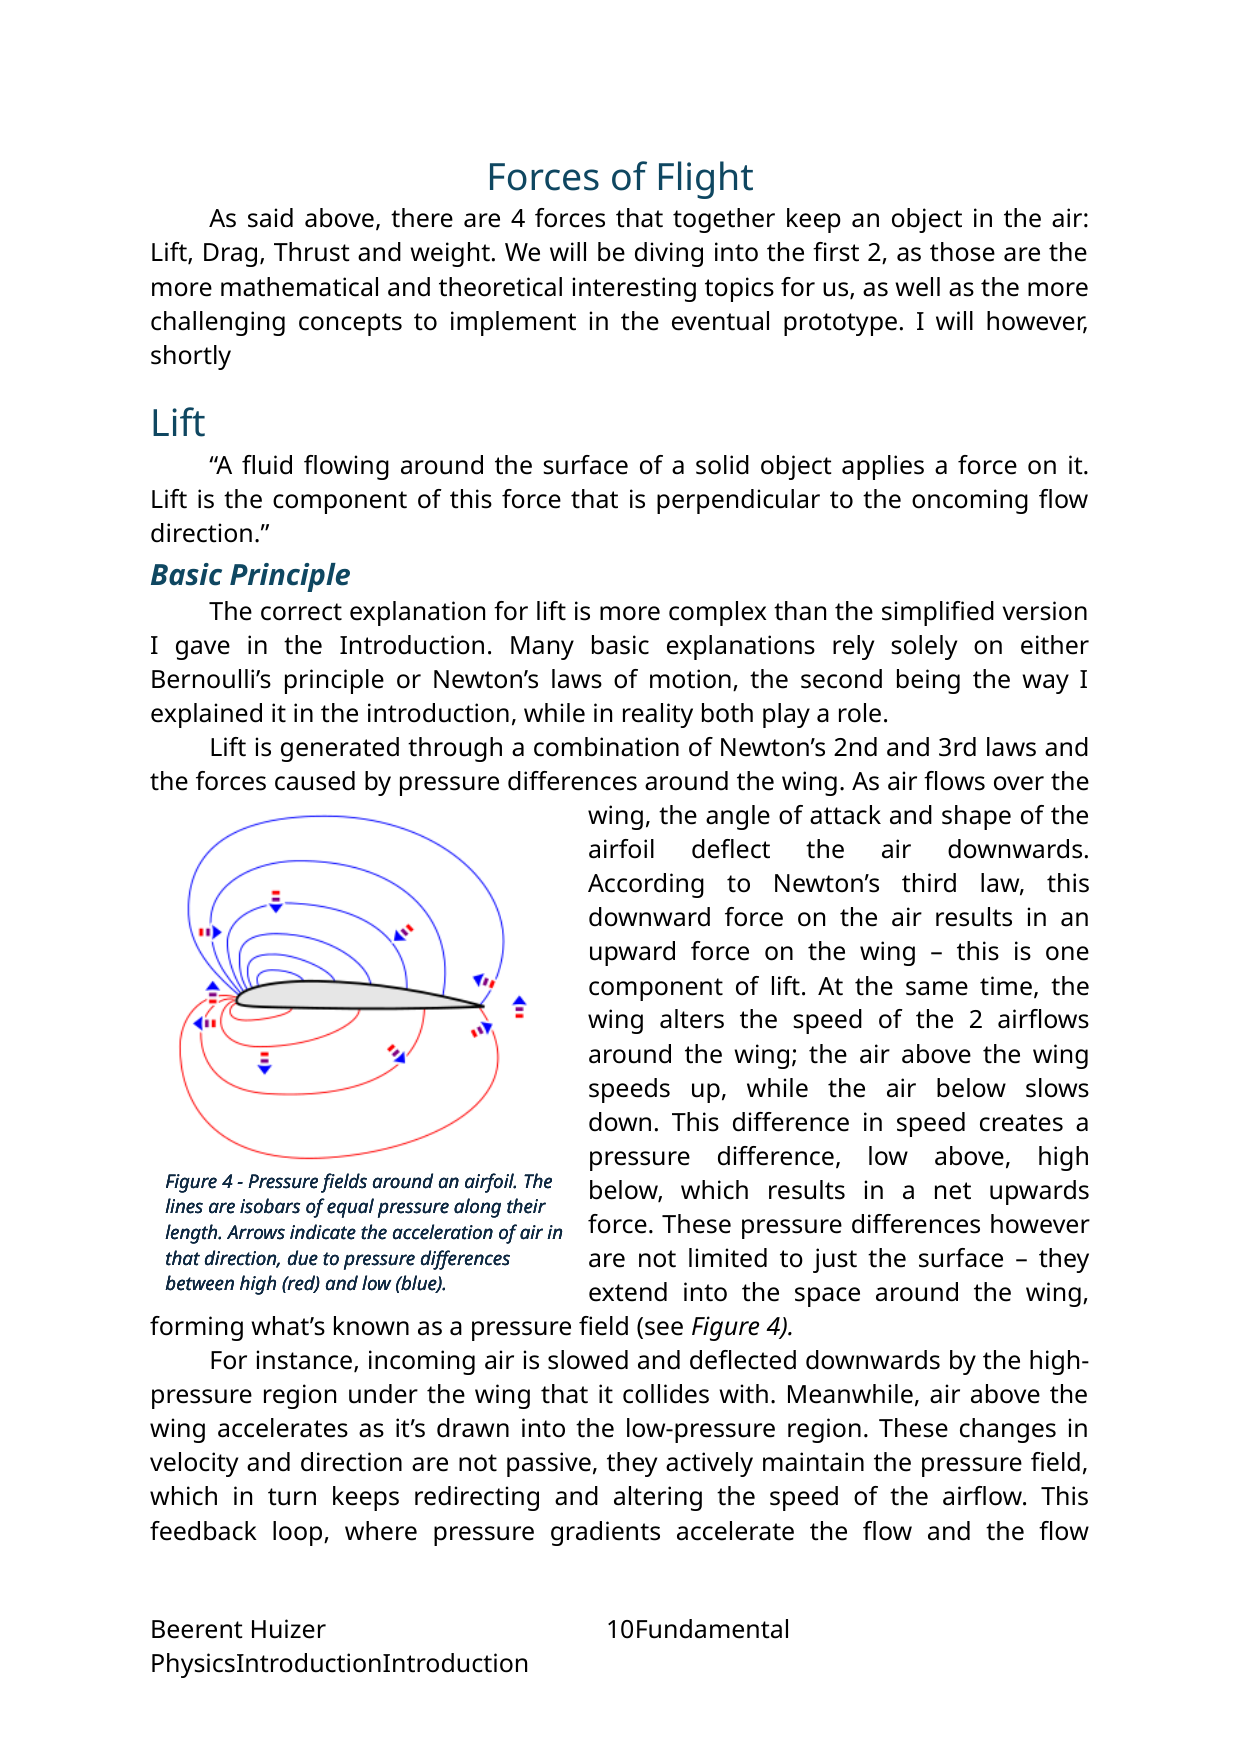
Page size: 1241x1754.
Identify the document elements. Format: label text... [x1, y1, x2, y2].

text “A fluid flowing around the surface of a solid object applies a force on it. Lift is the component of this force that is perpendicular to the oncoming flow direction.” [150, 447, 1090, 549]
subtitle Basic Principle [150, 554, 1090, 593]
text As said on page 5, there are 4 forces that together keep an object in the air: Lift, Drag, Thrust and weight. We will be diving into the first 2, as those are the more mathematical and theoretical interesting topics for us, as well as the more challenging concepts to implement in the eventual prototype. I will however, shortly [150, 201, 1090, 371]
text The correct explanation for lift is more complex than the simplified version I gave in the Introduction. Many basic explanations rely solely on either Bernoulli’s principle or Newton’s laws of motion, the second being the way I explained it in the introduction, while in reality both play a role. [150, 593, 1090, 730]
subtitle Forces of Flight [150, 150, 1090, 201]
subtitle Lift [150, 396, 1090, 447]
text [150, 1343, 1090, 1547]
picture [150, 801, 555, 1201]
